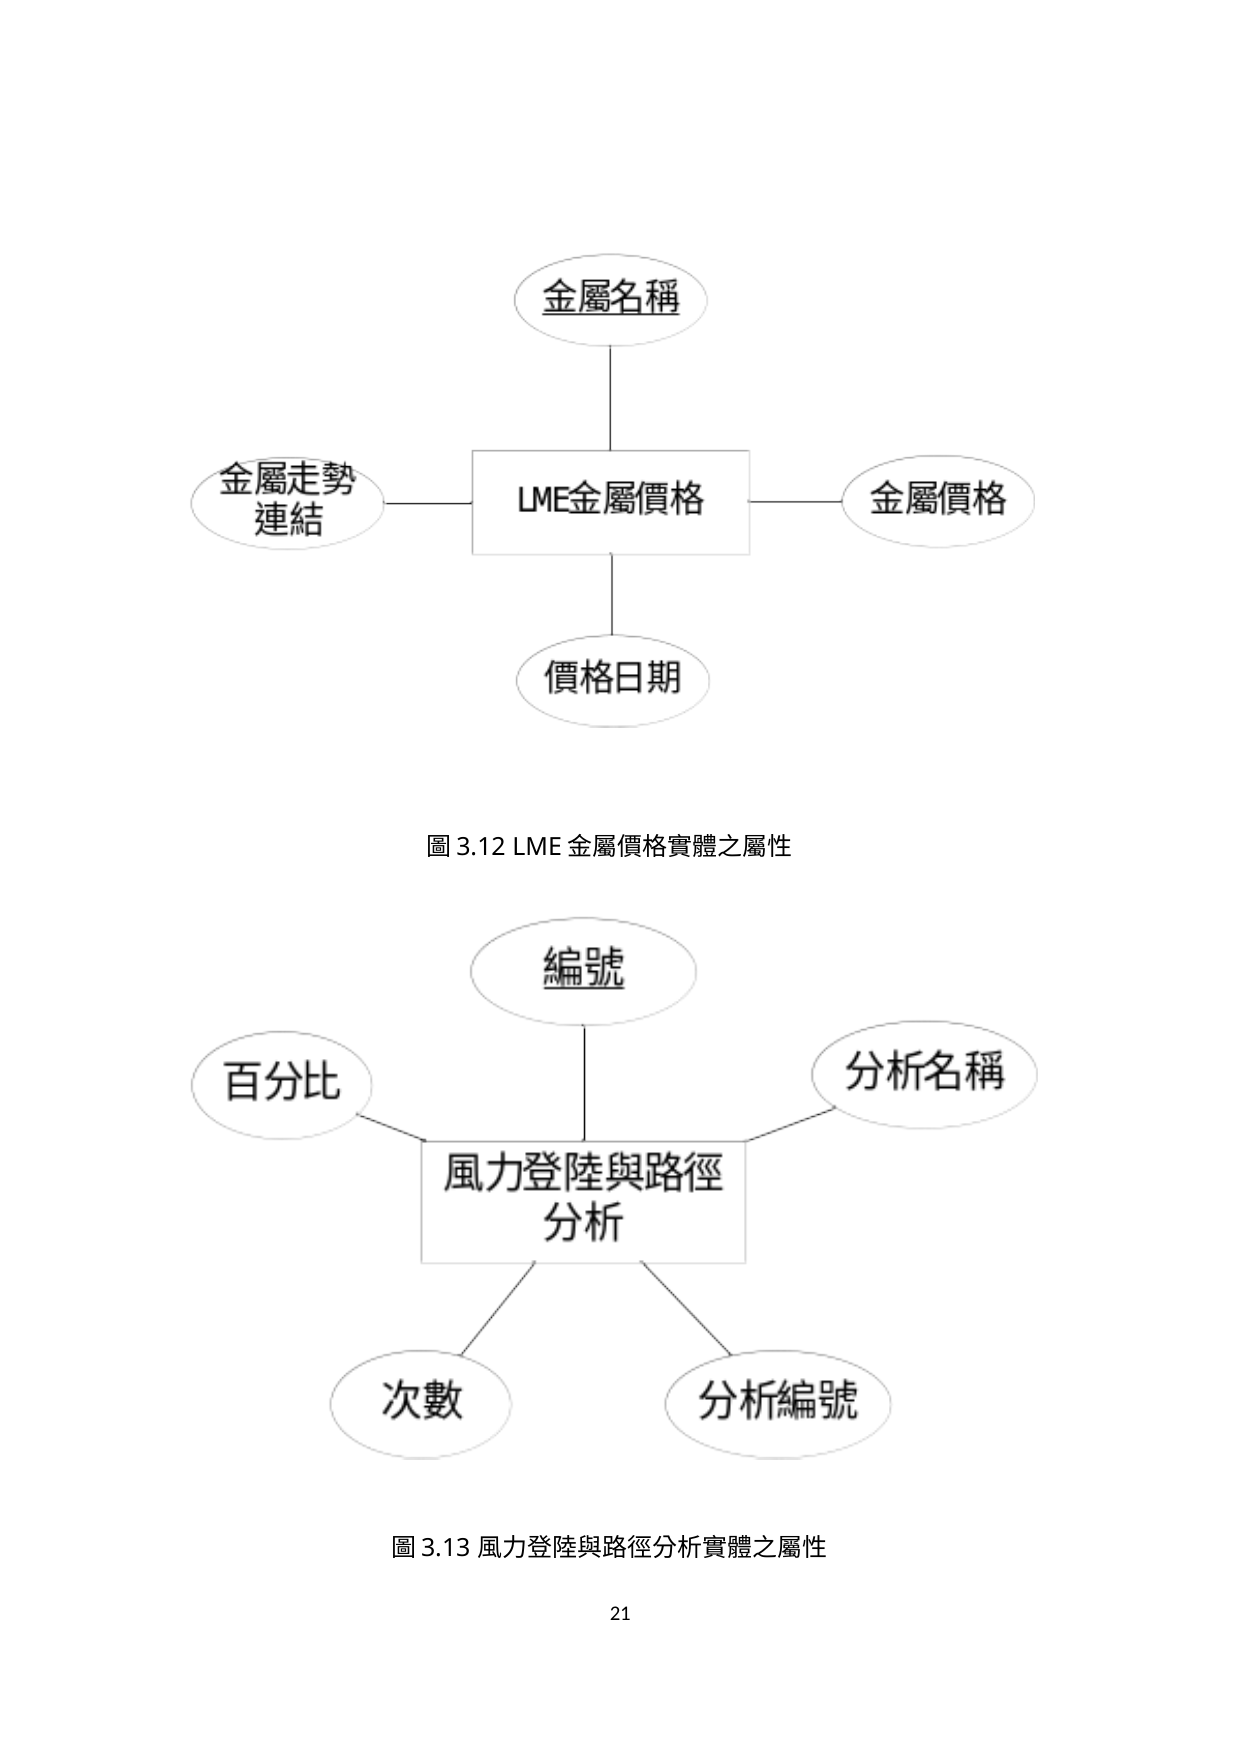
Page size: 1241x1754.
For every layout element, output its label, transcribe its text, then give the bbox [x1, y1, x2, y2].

table_cell [176, 163, 1041, 826]
table_cell 圖3.12 LME金屬價格實體之屬性 [176, 826, 1041, 863]
table_cell 圖3.13 風力登陸與路徑分析實體之屬性 [176, 1527, 1041, 1564]
table_cell [176, 863, 1041, 1527]
